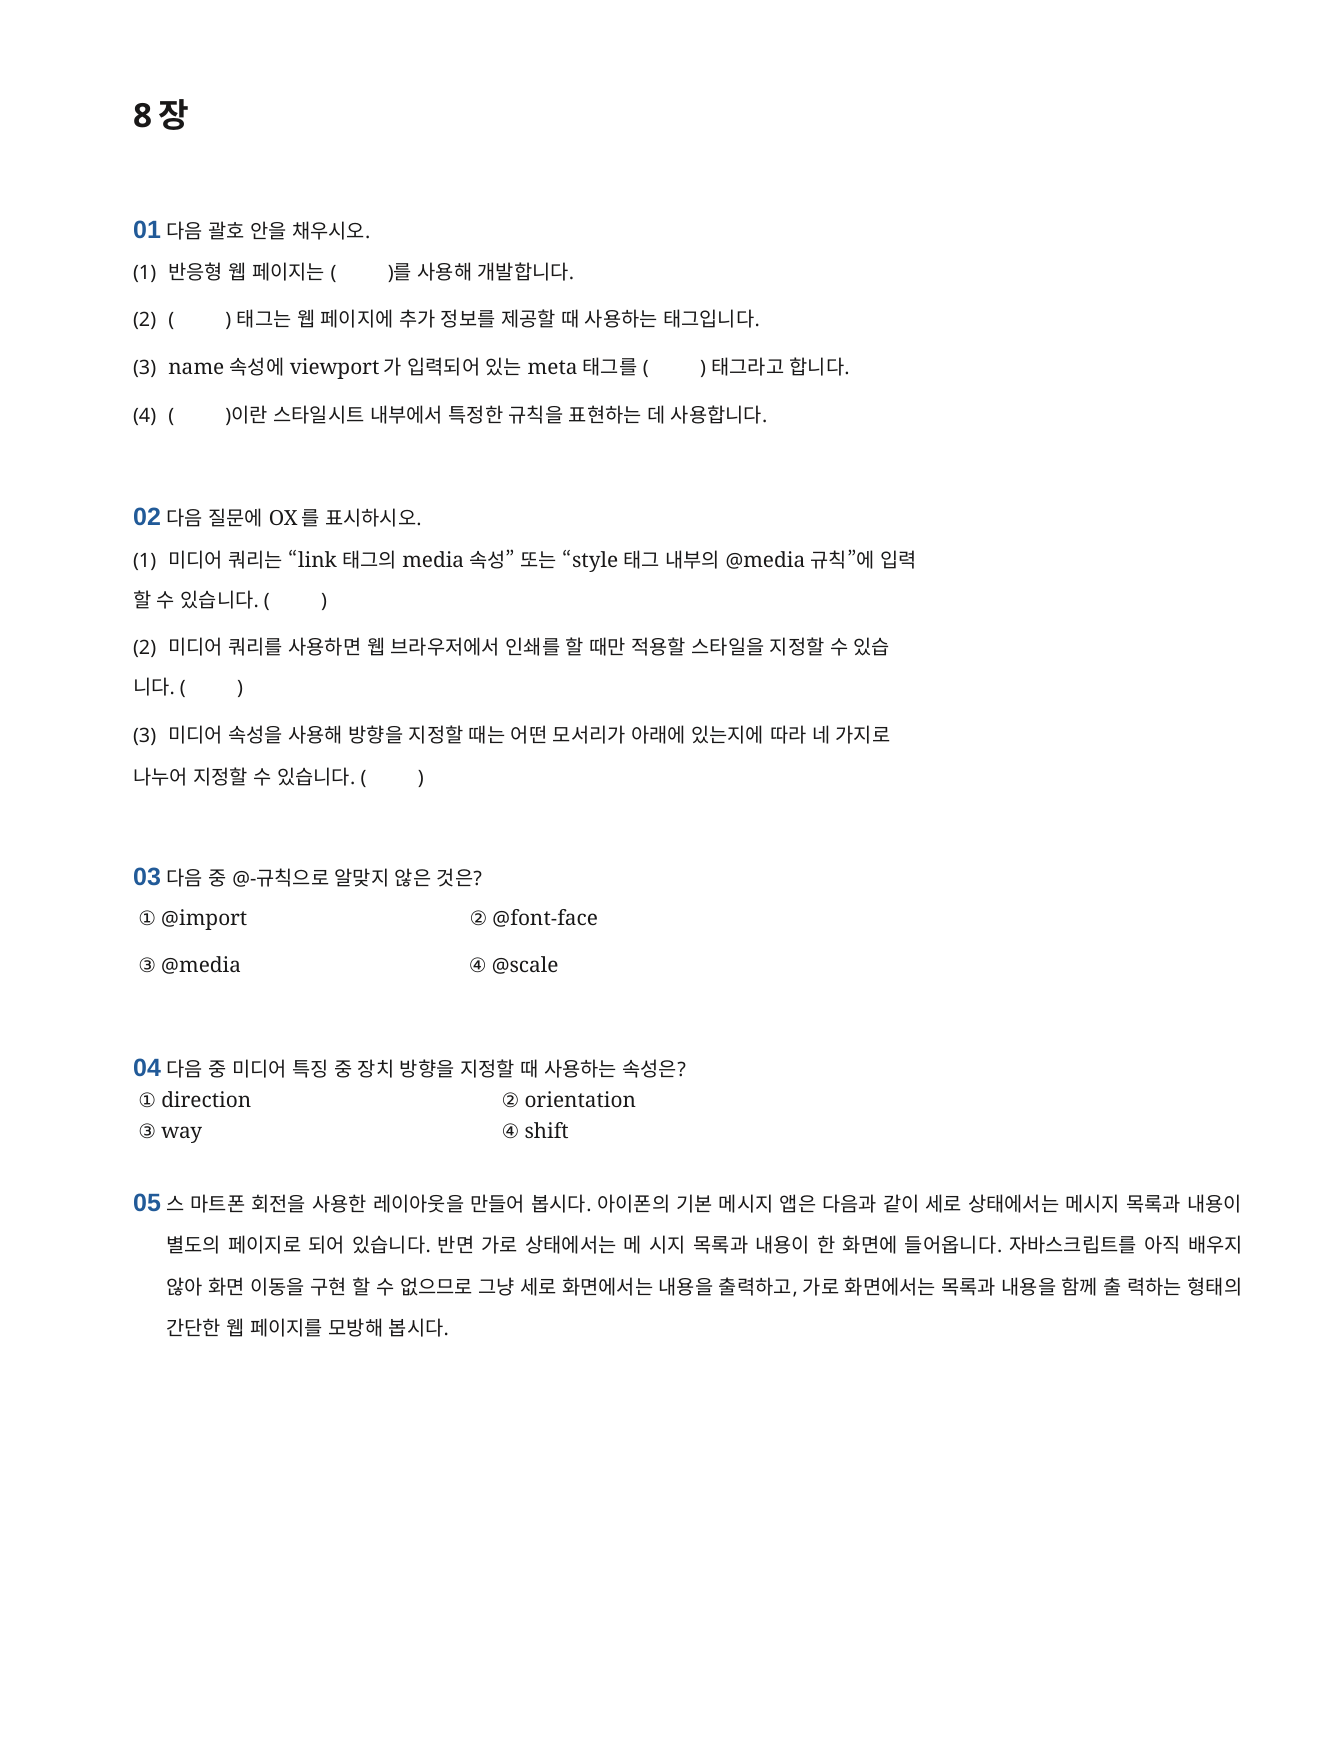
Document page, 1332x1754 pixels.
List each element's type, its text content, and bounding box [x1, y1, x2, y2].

list 다음 중 미디어 특징 중 장치 방향을 지정할 때 사용하는 속성은? [133, 1053, 1243, 1082]
text ③ @media ④ @scale [133, 950, 1243, 978]
list name 속성에 viewport가 입력되어 있는 meta 태그를 ( ) 태그라고 합니다. [133, 352, 1243, 381]
table_header ② orientation [457, 1085, 738, 1116]
list ( )이란 스타일시트 내부에서 특정한 규칙을 표현하는 데 사용합니다. [133, 400, 1243, 429]
list 스 마트폰 회전을 사용한 레이아웃을 만들어 봅시다. 아이폰의 기본 메시지 앱은 다음과 같이 세로 상태에서는 메시지 목록과 내용이 별도의 페이지로 되어 있습니다. 반면 가로 상태에서는 메 시지 목록과 내용이 한 화면에 들어옵니다. 자바스크립트를 아직 배우지 않아 화면 이동을 구현 할 수 없으므로 그냥 세로 화면에서는 내용을 출력하고, 가로 화면에서는 목록과 내용을 함께 출 력하는 형태의 간단한 웹 페이지를 모방해 봅시다. [133, 1188, 1243, 1341]
list 미디어 쿼리는 “link 태그의 media 속성” 또는 “style 태그 내부의 @media 규칙”에 입력 [133, 544, 1243, 573]
table_header ① direction [89, 1085, 457, 1116]
table_cell ③ way [89, 1116, 457, 1148]
text 나누어 지정할 수 있습니다. ( ) [133, 762, 1243, 791]
list 미디어 쿼리를 사용하면 웹 브라우저에서 인쇄를 할 때만 적용할 스타일을 지정할 수 있습 [133, 632, 1243, 661]
list 다음 질문에 OX를 표시하시오. [133, 502, 1243, 532]
list 다음 중 @-규칙으로 알맞지 않은 것은? [133, 862, 1243, 892]
list ( ) 태그는 웹 페이지에 추가 정보를 제공할 때 사용하는 태그입니다. [133, 304, 1243, 333]
list 미디어 속성을 사용해 방향을 지정할 때는 어떤 모서리가 아래에 있는지에 따라 네 가지로 [133, 719, 1243, 748]
text 니다. ( ) [133, 672, 1243, 700]
list 반응형 웹 페이지는 ( )를 사용해 개발합니다. [133, 256, 1243, 285]
table_cell ④ shift [457, 1116, 738, 1148]
list 다음 괄호 안을 채우시오. [133, 215, 1243, 244]
text 8장 [133, 89, 1243, 137]
text ① @import ② @font-face [133, 903, 1243, 932]
text 할 수 있습니다. ( ) [133, 584, 1243, 613]
